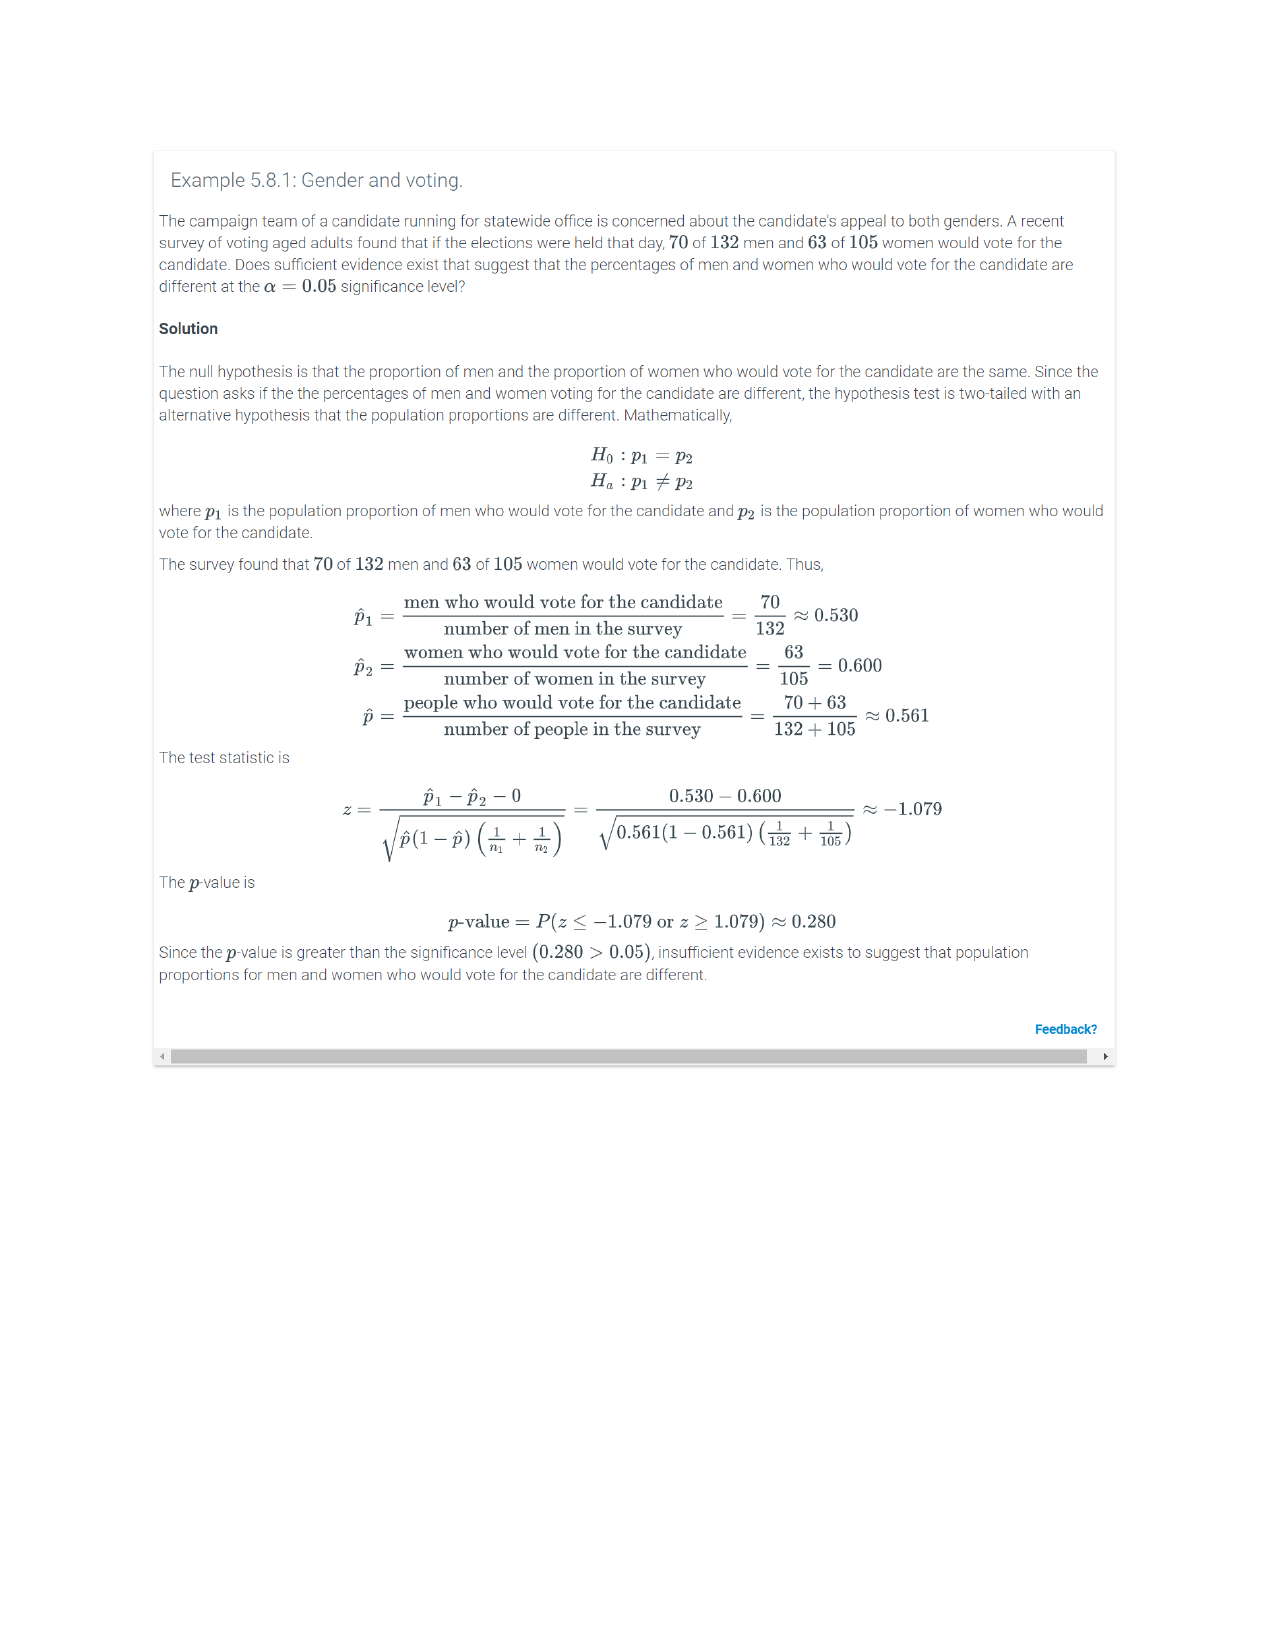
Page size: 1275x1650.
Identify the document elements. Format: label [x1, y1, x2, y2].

picture [150, 150, 1125, 1071]
